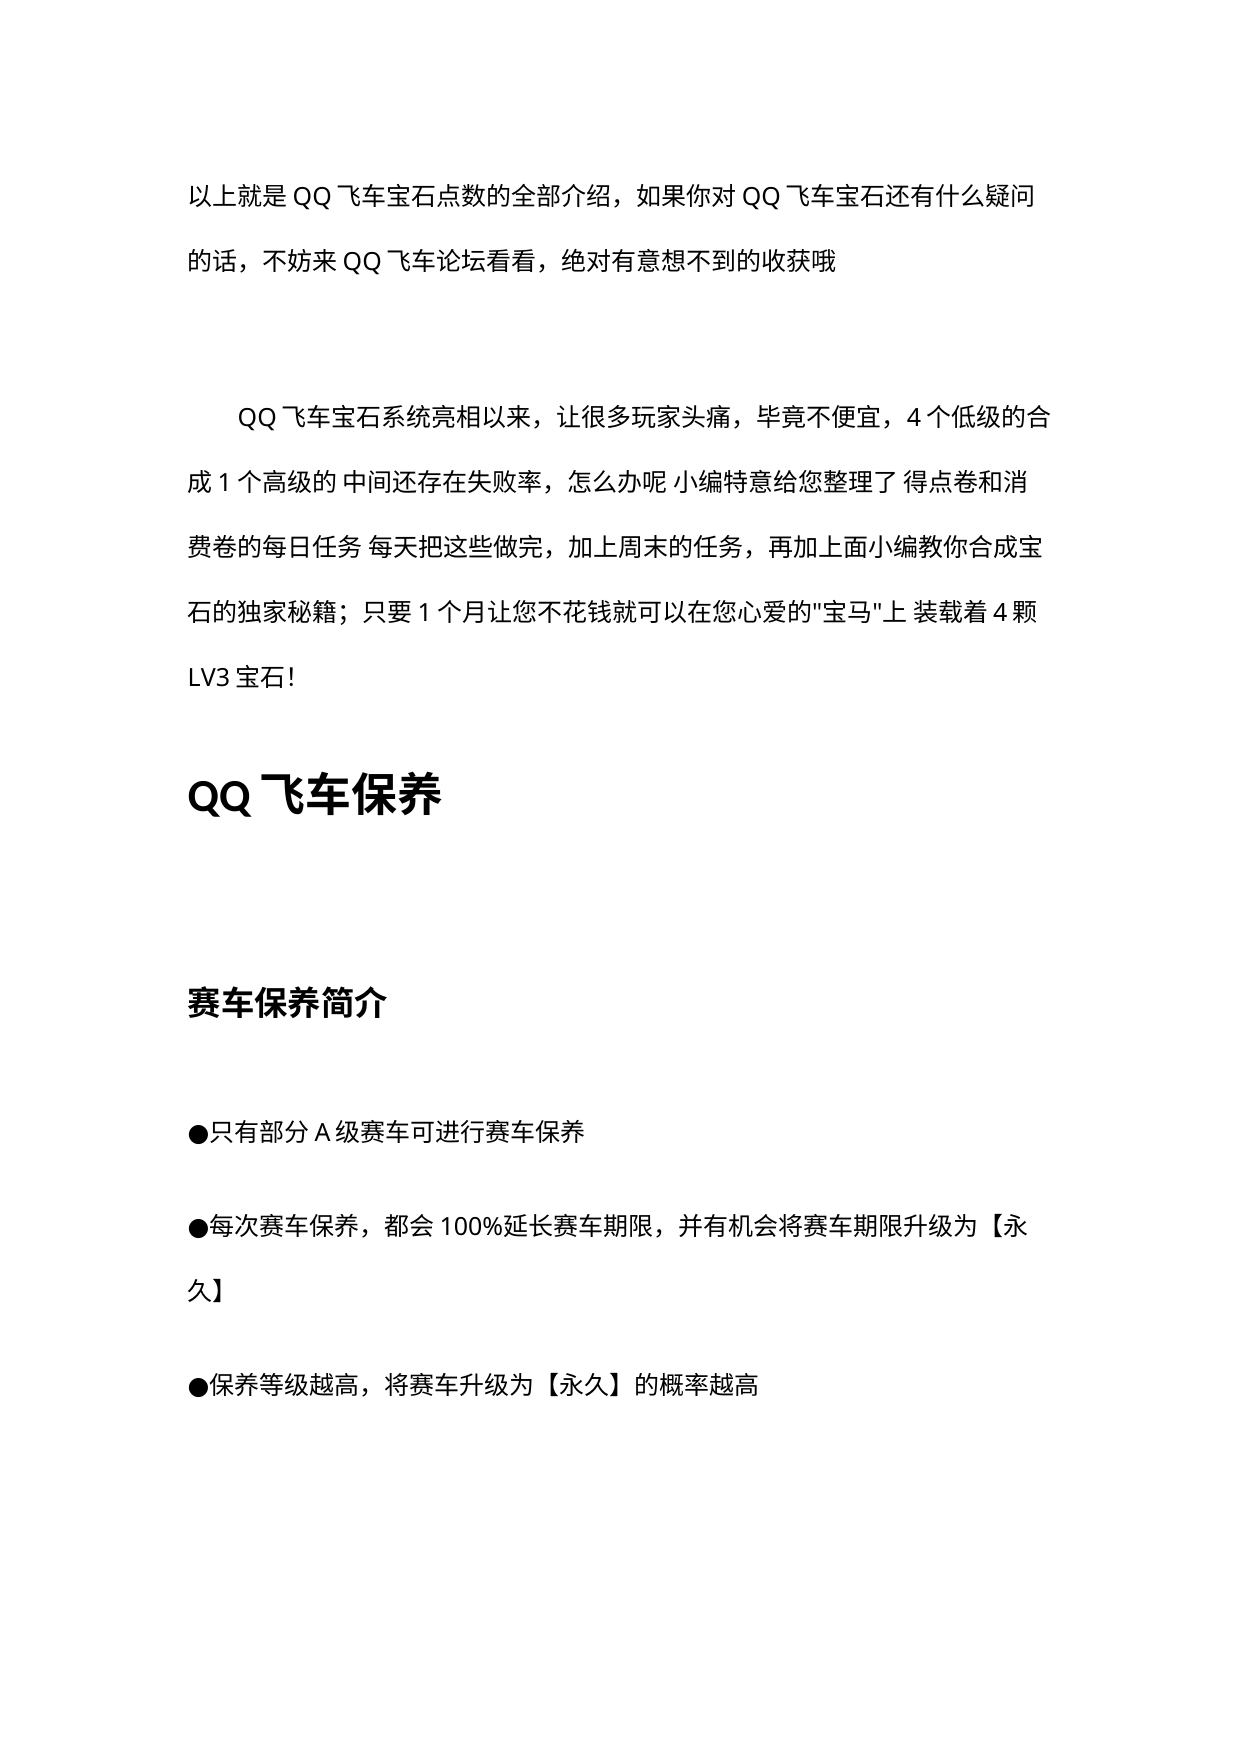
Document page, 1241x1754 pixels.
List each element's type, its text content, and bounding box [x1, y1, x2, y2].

text ●每次赛车保养，都会100%延长赛车期限，并有机会将赛车期限升级为【永久】 [187, 1192, 1053, 1322]
text 以上就是QQ飞车宝石点数的全部介绍，如果你对QQ飞车宝石还有什么疑问的话，不妨来QQ飞车论坛看看，绝对有意想不到的收获哦 [187, 162, 1053, 292]
subtitle QQ飞车保养 [187, 743, 1053, 841]
text ●保养等级越高，将赛车升级为【永久】的概率越高 [187, 1351, 1053, 1416]
subtitle 赛车保养简介 [187, 969, 1053, 1034]
text ●只有部分A级赛车可进行赛车保养 [187, 1098, 1053, 1163]
text QQ飞车宝石系统亮相以来，让很多玩家头痛，毕竟不便宜，4个低级的合成1个高级的 中间还存在失败率，怎么办呢 小编特意给您整理了 得点卷和消费卷的每日任务 每天把这些做完，加上周末的任务，再加上面小编教你合成宝石的独家秘籍；只要1个月让您不花钱就可以在您心爱的"宝马"上 装载着4颗LV3宝石！ [187, 383, 1053, 708]
